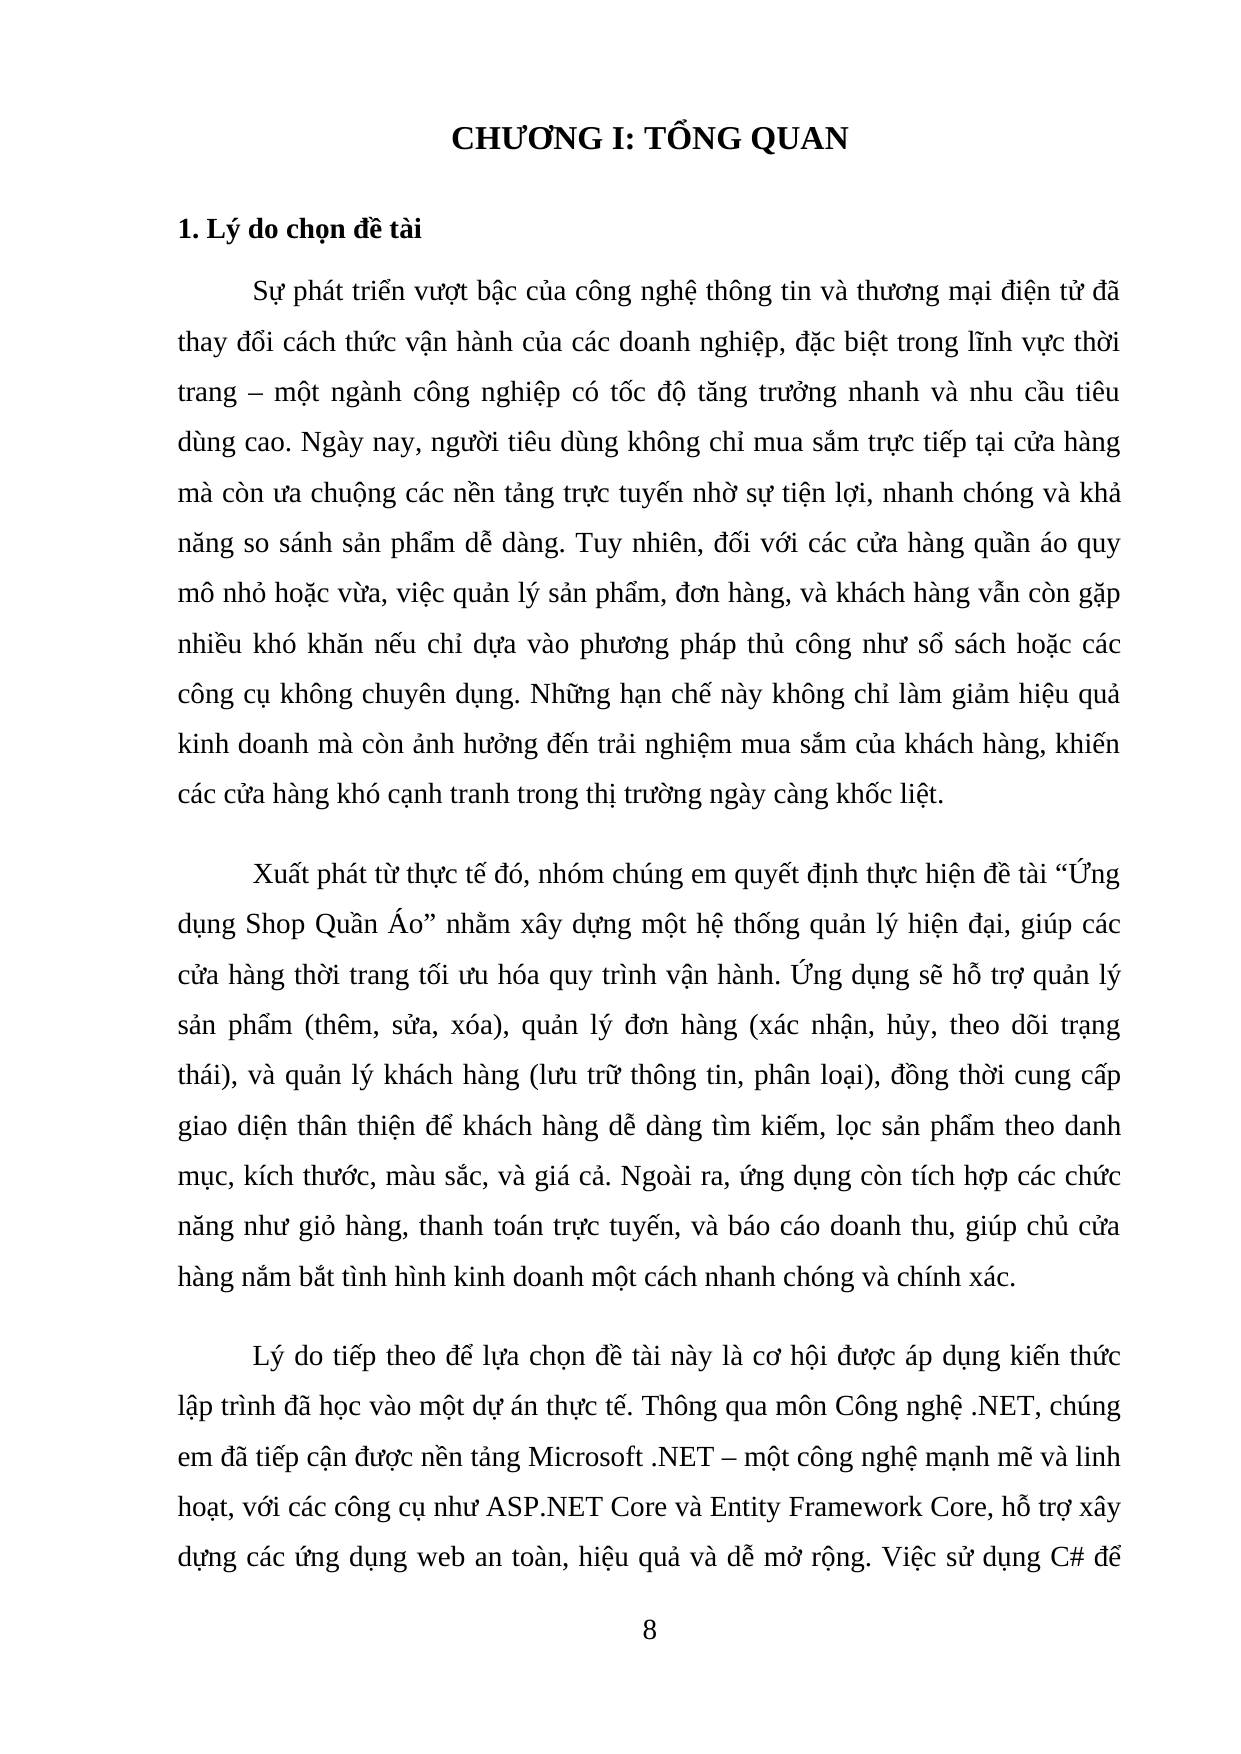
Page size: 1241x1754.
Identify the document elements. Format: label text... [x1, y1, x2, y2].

text Xuất phát từ thực tế đó, nhóm chúng em quyết định thực hiện đề tài “Ứng dụng Shop Quần Áo” nhằm xây dựng một hệ thống quản lý hiện đại, giúp các cửa hàng thời trang tối ưu hóa quy trình vận hành. Ứng dụng sẽ hỗ trợ quản lý sản phẩm (thêm, sửa, xóa), quản lý đơn hàng (xác nhận, hủy, theo dõi trạng thái), và quản lý khách hàng (lưu trữ thông tin, phân loại), đồng thời cung cấp giao diện thân thiện để khách hàng dễ dàng tìm kiếm, lọc sản phẩm theo danh mục, kích thước, màu sắc, và giá cả. Ngoài ra, ứng dụng còn tích hợp các chức năng như giỏ hàng, thanh toán trực tuyến, và báo cáo doanh thu, giúp chủ cửa hàng nắm bắt tình hình kinh doanh một cách nhanh chóng và chính xác. [177, 856, 1122, 1292]
subtitle CHƯƠNG I: TỔNG QUAN [177, 118, 1122, 156]
subtitle 1. Lý do chọn đề tài [177, 211, 1122, 244]
text Sự phát triển vượt bậc của công nghệ thông tin và thương mại điện tử đã thay đổi cách thức vận hành của các doanh nghiệp, đặc biệt trong lĩnh vực thời trang – một ngành công nghiệp có tốc độ tăng trưởng nhanh và nhu cầu tiêu dùng cao. Ngày nay, người tiêu dùng không chỉ mua sắm trực tiếp tại cửa hàng mà còn ưa chuộng các nền tảng trực tuyến nhờ sự tiện lợi, nhanh chóng và khả năng so sánh sản phẩm dễ dàng. Tuy nhiên, đối với các cửa hàng quần áo quy mô nhỏ hoặc vừa, việc quản lý sản phẩm, đơn hàng, và khách hàng vẫn còn gặp nhiều khó khăn nếu chỉ dựa vào phương pháp thủ công như sổ sách hoặc các công cụ không chuyên dụng. Những hạn chế này không chỉ làm giảm hiệu quả kinh doanh mà còn ảnh hưởng đến trải nghiệm mua sắm của khách hàng, khiến các cửa hàng khó cạnh tranh trong thị trường ngày càng khốc liệt. [177, 273, 1122, 810]
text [177, 1338, 1122, 1573]
